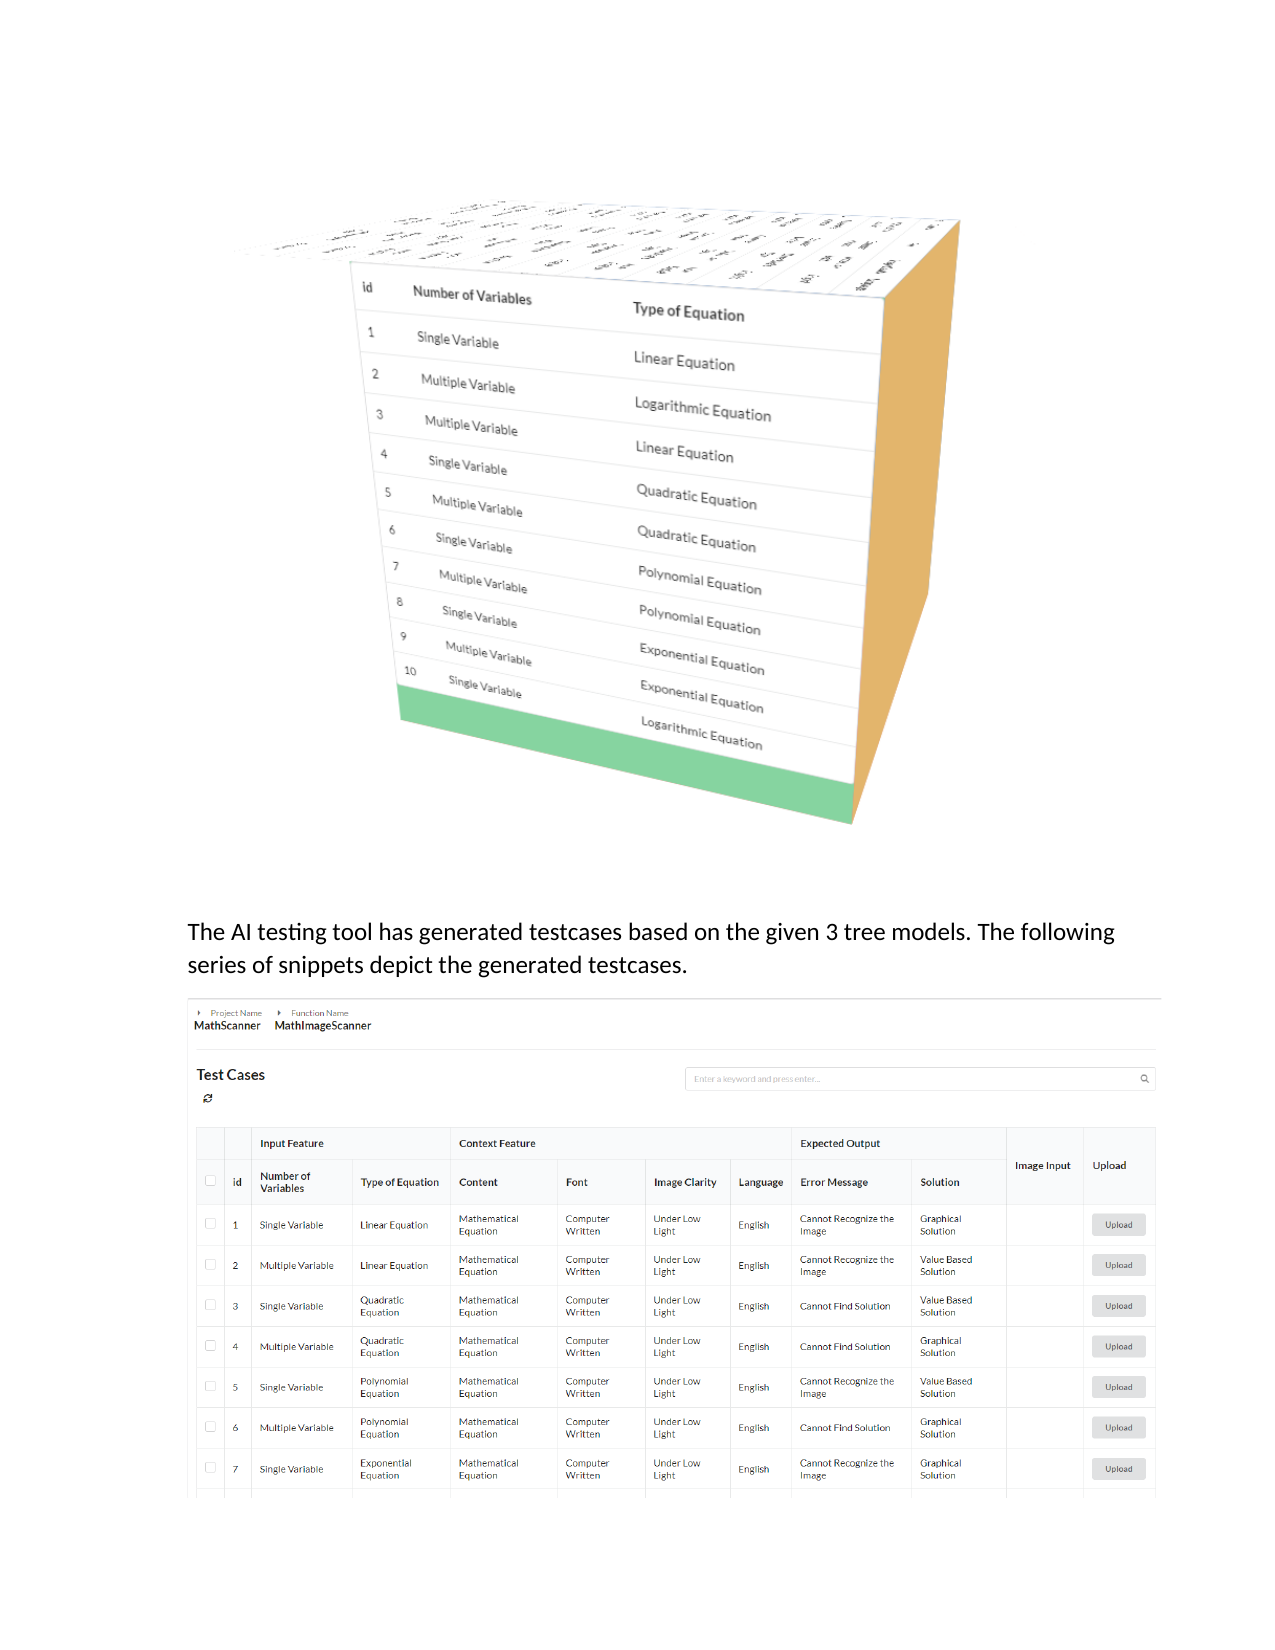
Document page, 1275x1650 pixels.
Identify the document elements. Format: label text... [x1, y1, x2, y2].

picture [187, 998, 1162, 1498]
text The AI testing tool has generated testcases based on the given 3 tree models. The following series of snippets depict the generated testcases. [187, 916, 1125, 979]
picture [233, 150, 1079, 848]
